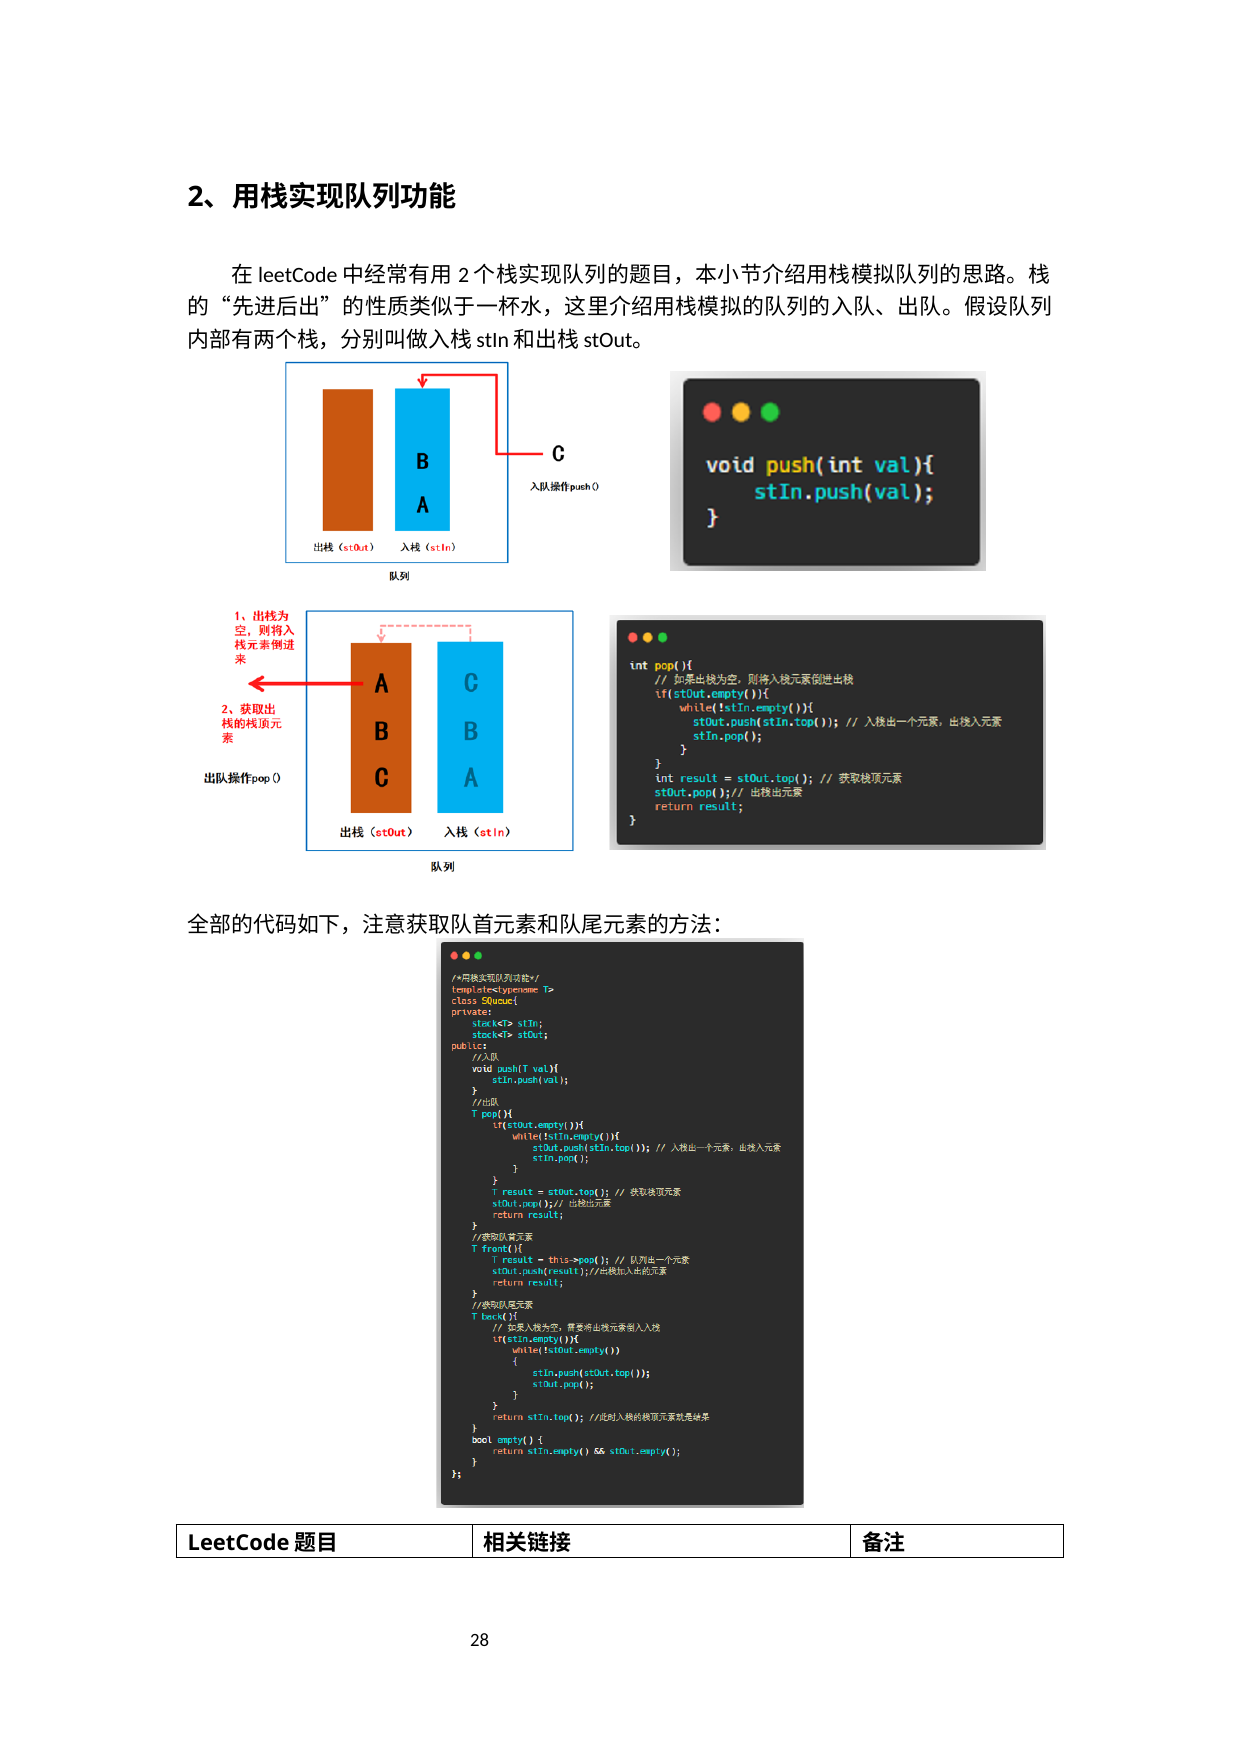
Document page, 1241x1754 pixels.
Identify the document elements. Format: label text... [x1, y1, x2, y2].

list 在leetCode中经常有用2个栈实现队列的题目，本小节介绍用栈模拟队列的思路。栈的“先进后出”的性质类似于一杯水，这里介绍用栈模拟的队列的入队、出队。假设队列内部有两个栈，分别叫做入栈stIn和出栈stOut。 [187, 256, 1053, 354]
list 全部的代码如下，注意获取队首元素和队尾元素的方法： [187, 906, 1053, 939]
subtitle 用栈实现队列功能 [187, 162, 1053, 227]
table_header 相关链接 [473, 1525, 850, 1557]
table_header 备注 [851, 1525, 1063, 1557]
picture [187, 353, 1052, 883]
picture [436, 938, 804, 1508]
table_header LeetCode题目 [177, 1525, 472, 1557]
